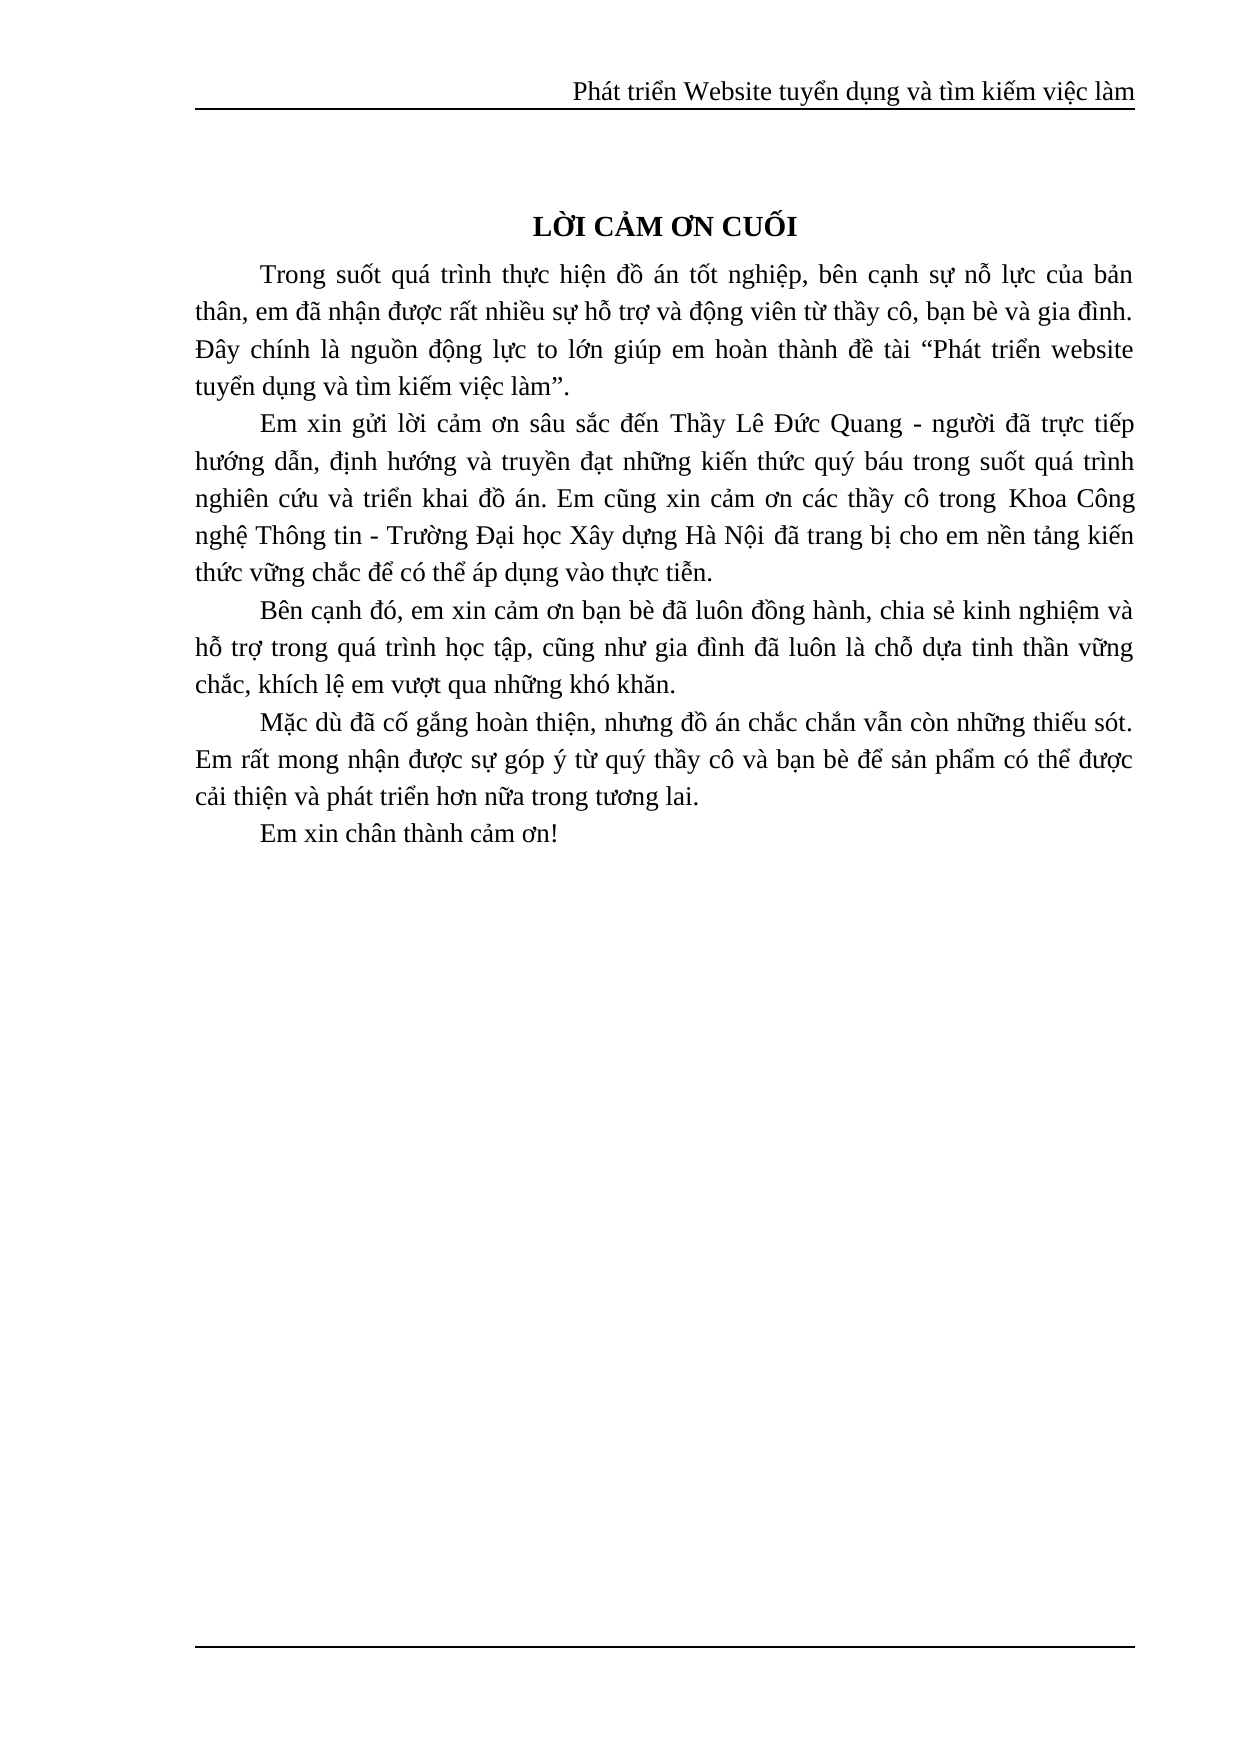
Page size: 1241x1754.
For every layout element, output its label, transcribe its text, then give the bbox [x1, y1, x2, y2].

text Mặc dù đã cố gắng hoàn thiện, nhưng đồ án chắc chắn vẫn còn những thiếu sót. Em rất mong nhận được sự góp ý từ quý thầy cô và bạn bè để sản phẩm có thể được cải thiện và phát triển hơn nữa trong tương lai. [195, 706, 1135, 811]
subtitle LỜI CẢM ƠN CUỐI [195, 209, 1135, 243]
text Em xin gửi lời cảm ơn sâu sắc đến Thầy Lê Đức Quang - người đã trực tiếp hướng dẫn, định hướng và truyền đạt những kiến thức quý báu trong suốt quá trình nghiên cứu và triển khai đồ án. Em cũng xin cảm ơn các thầy cô trong Khoa Công nghệ Thông tin - Trường Đại học Xây dựng Hà Nội đã trang bị cho em nền tảng kiến thức vững chắc để có thể áp dụng vào thực tiễn. [195, 407, 1135, 588]
text Bên cạnh đó, em xin cảm ơn bạn bè đã luôn đồng hành, chia sẻ kinh nghiệm và hỗ trợ trong quá trình học tập, cũng như gia đình đã luôn là chỗ dựa tinh thần vững chắc, khích lệ em vượt qua những khó khăn. [195, 594, 1135, 699]
text Trong suốt quá trình thực hiện đồ án tốt nghiệp, bên cạnh sự nỗ lực của bản thân, em đã nhận được rất nhiều sự hỗ trợ và động viên từ thầy cô, bạn bè và gia đình. Đây chính là nguồn động lực to lớn giúp em hoàn thành đề tài “Phát triển website tuyển dụng và tìm kiếm việc làm”. [195, 258, 1135, 401]
text Em xin chân thành cảm ơn! [195, 817, 1135, 849]
